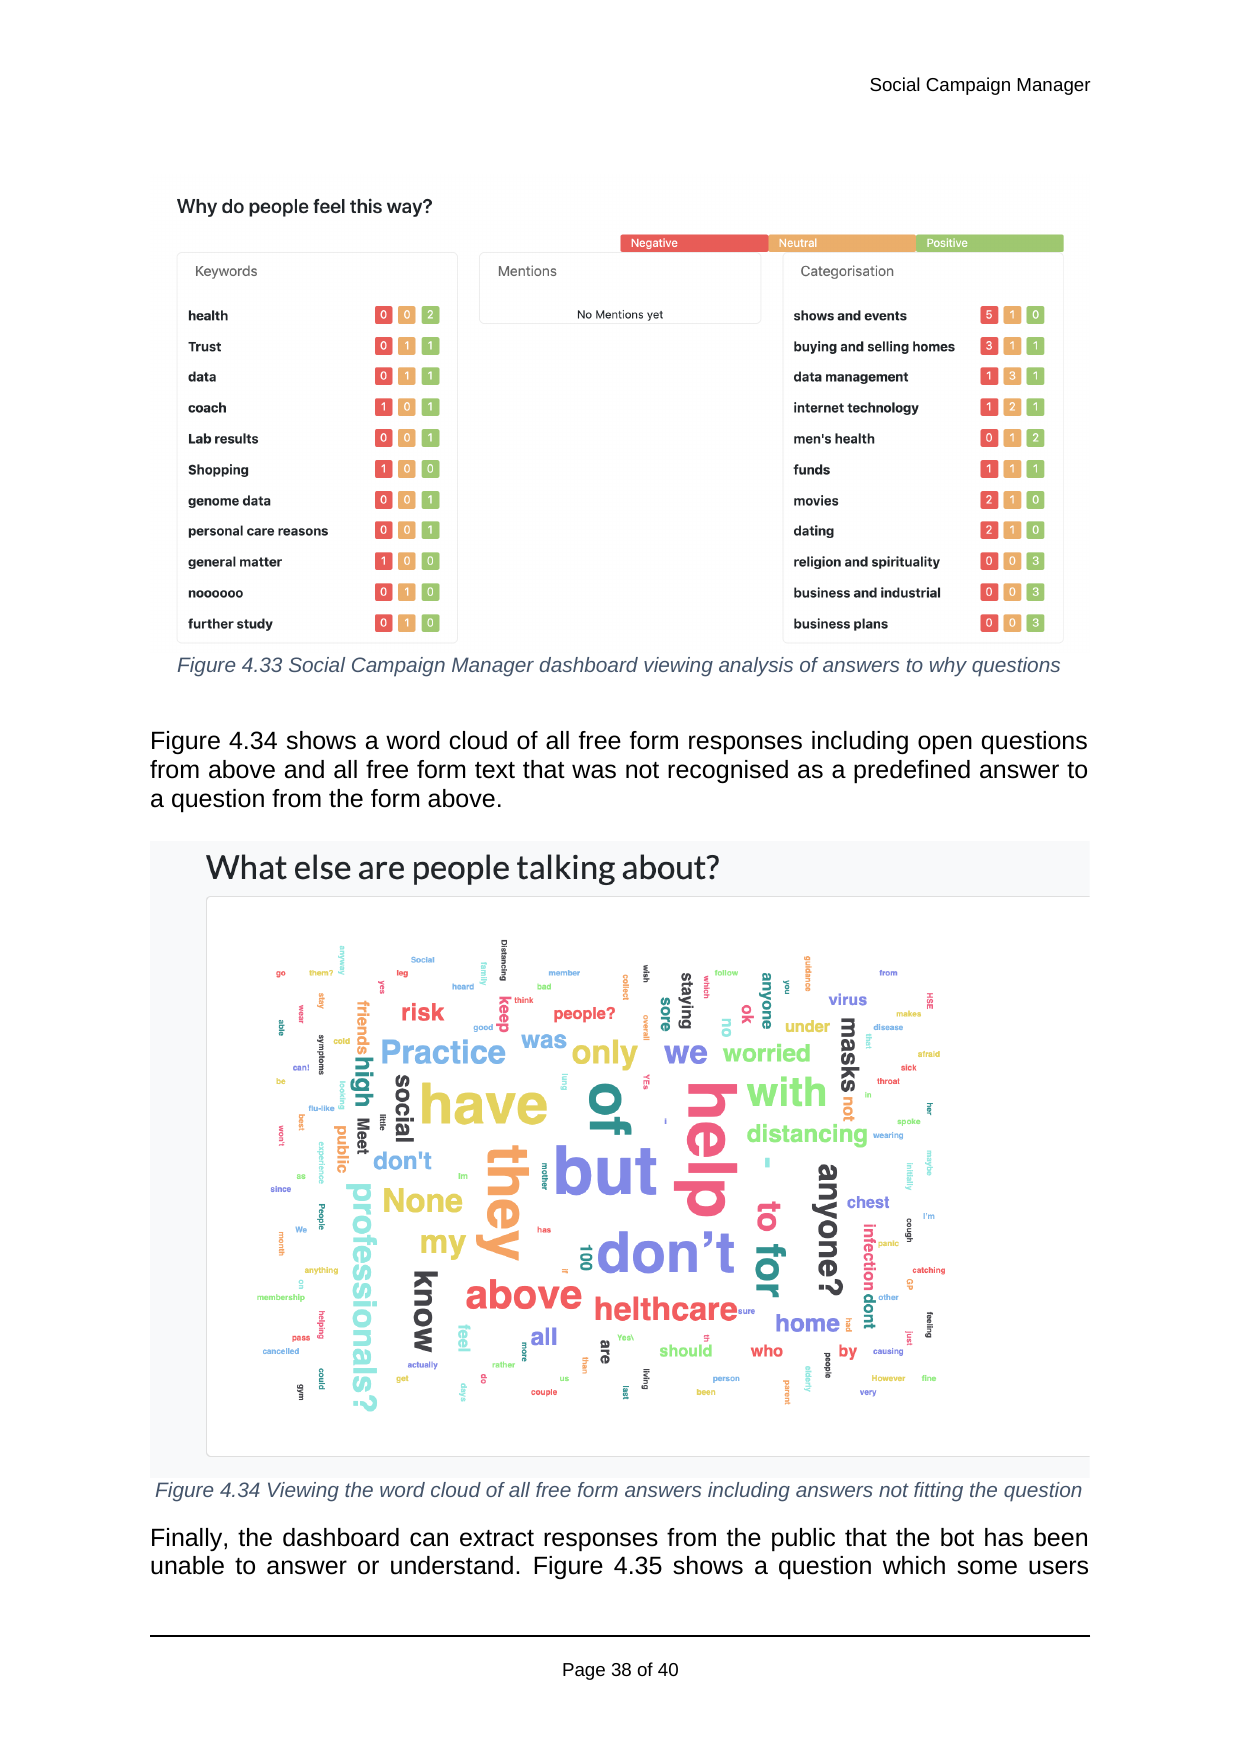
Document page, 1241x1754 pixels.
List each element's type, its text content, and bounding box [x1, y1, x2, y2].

picture [150, 174, 1090, 653]
picture [150, 841, 1090, 1478]
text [150, 1523, 1090, 1580]
